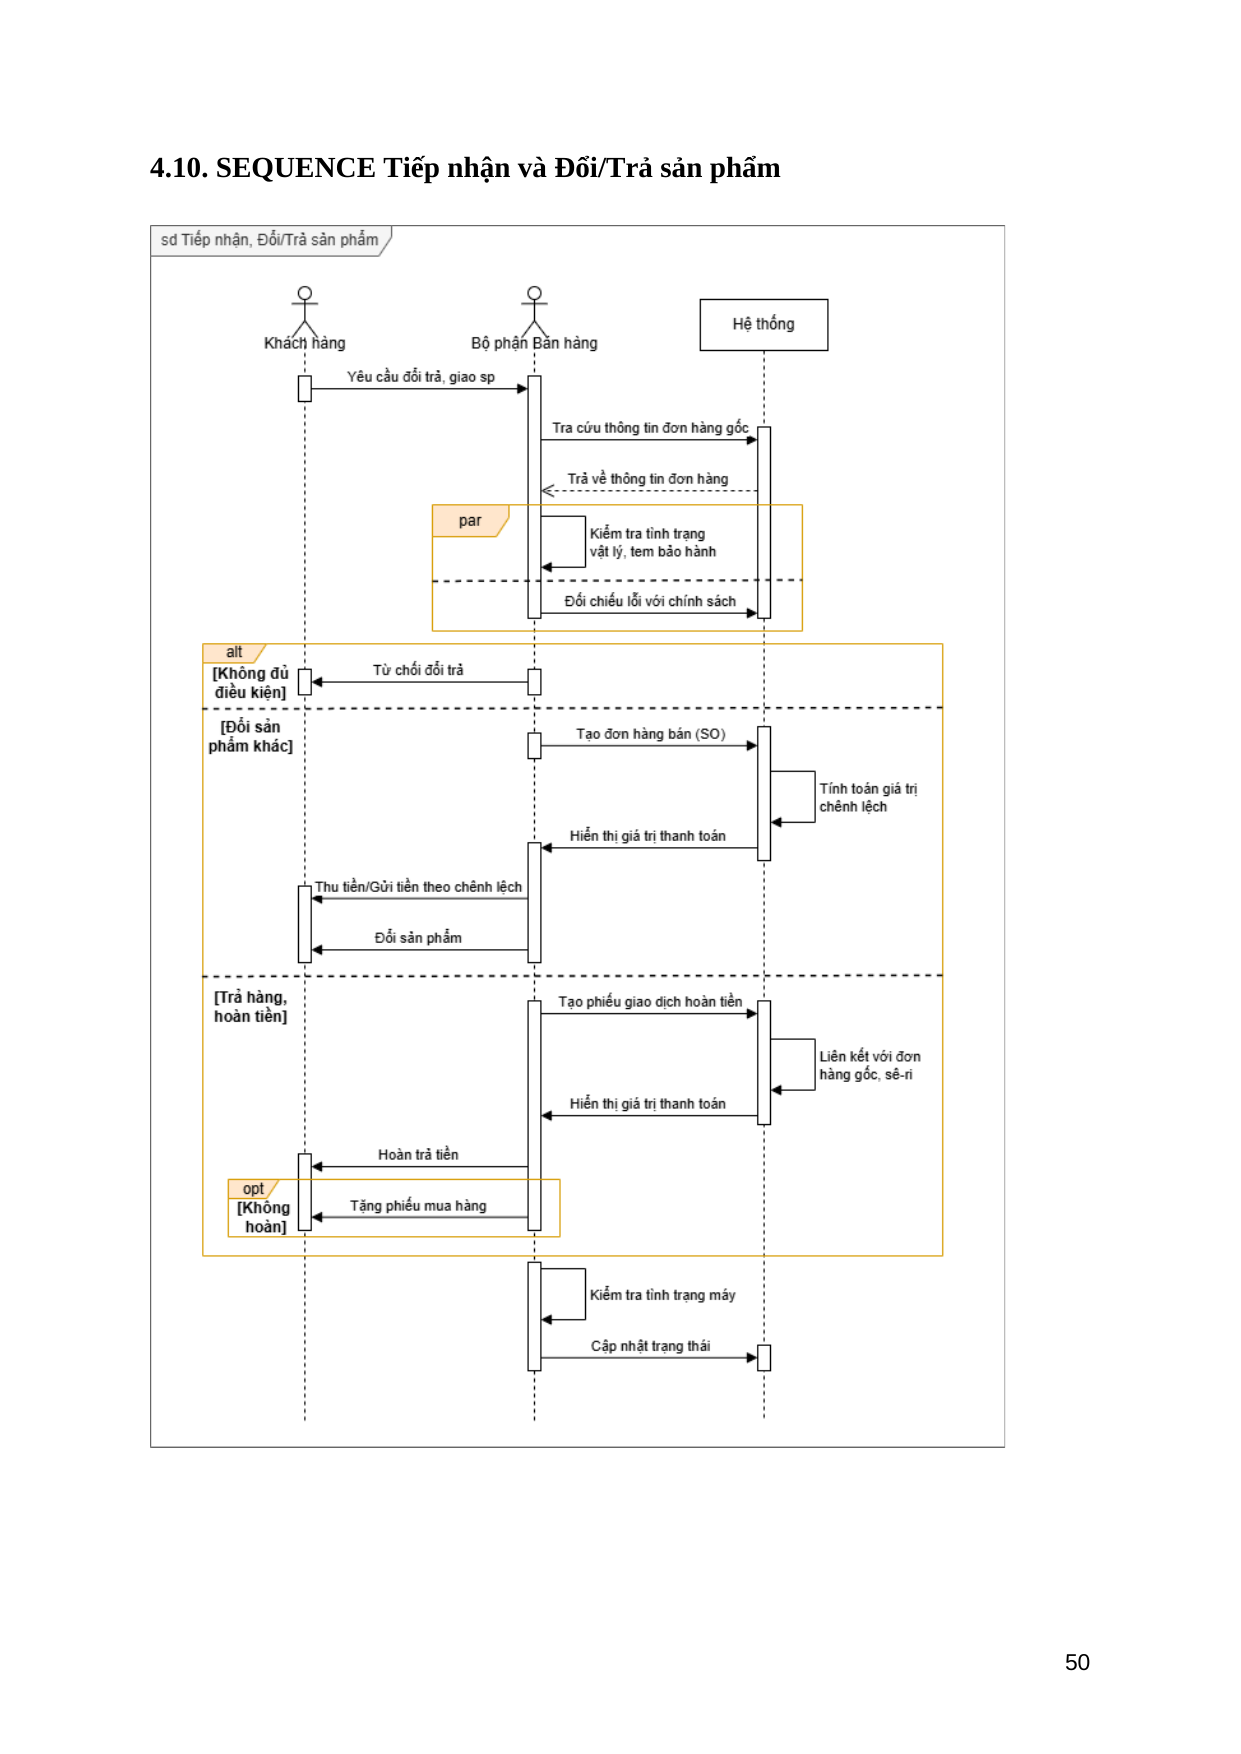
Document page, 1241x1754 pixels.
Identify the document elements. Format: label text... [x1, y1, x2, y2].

picture [150, 225, 1005, 1448]
subtitle 4.10. SEQUENCE Tiếp nhận và Đổi/Trả sản phẩm [150, 150, 1090, 183]
